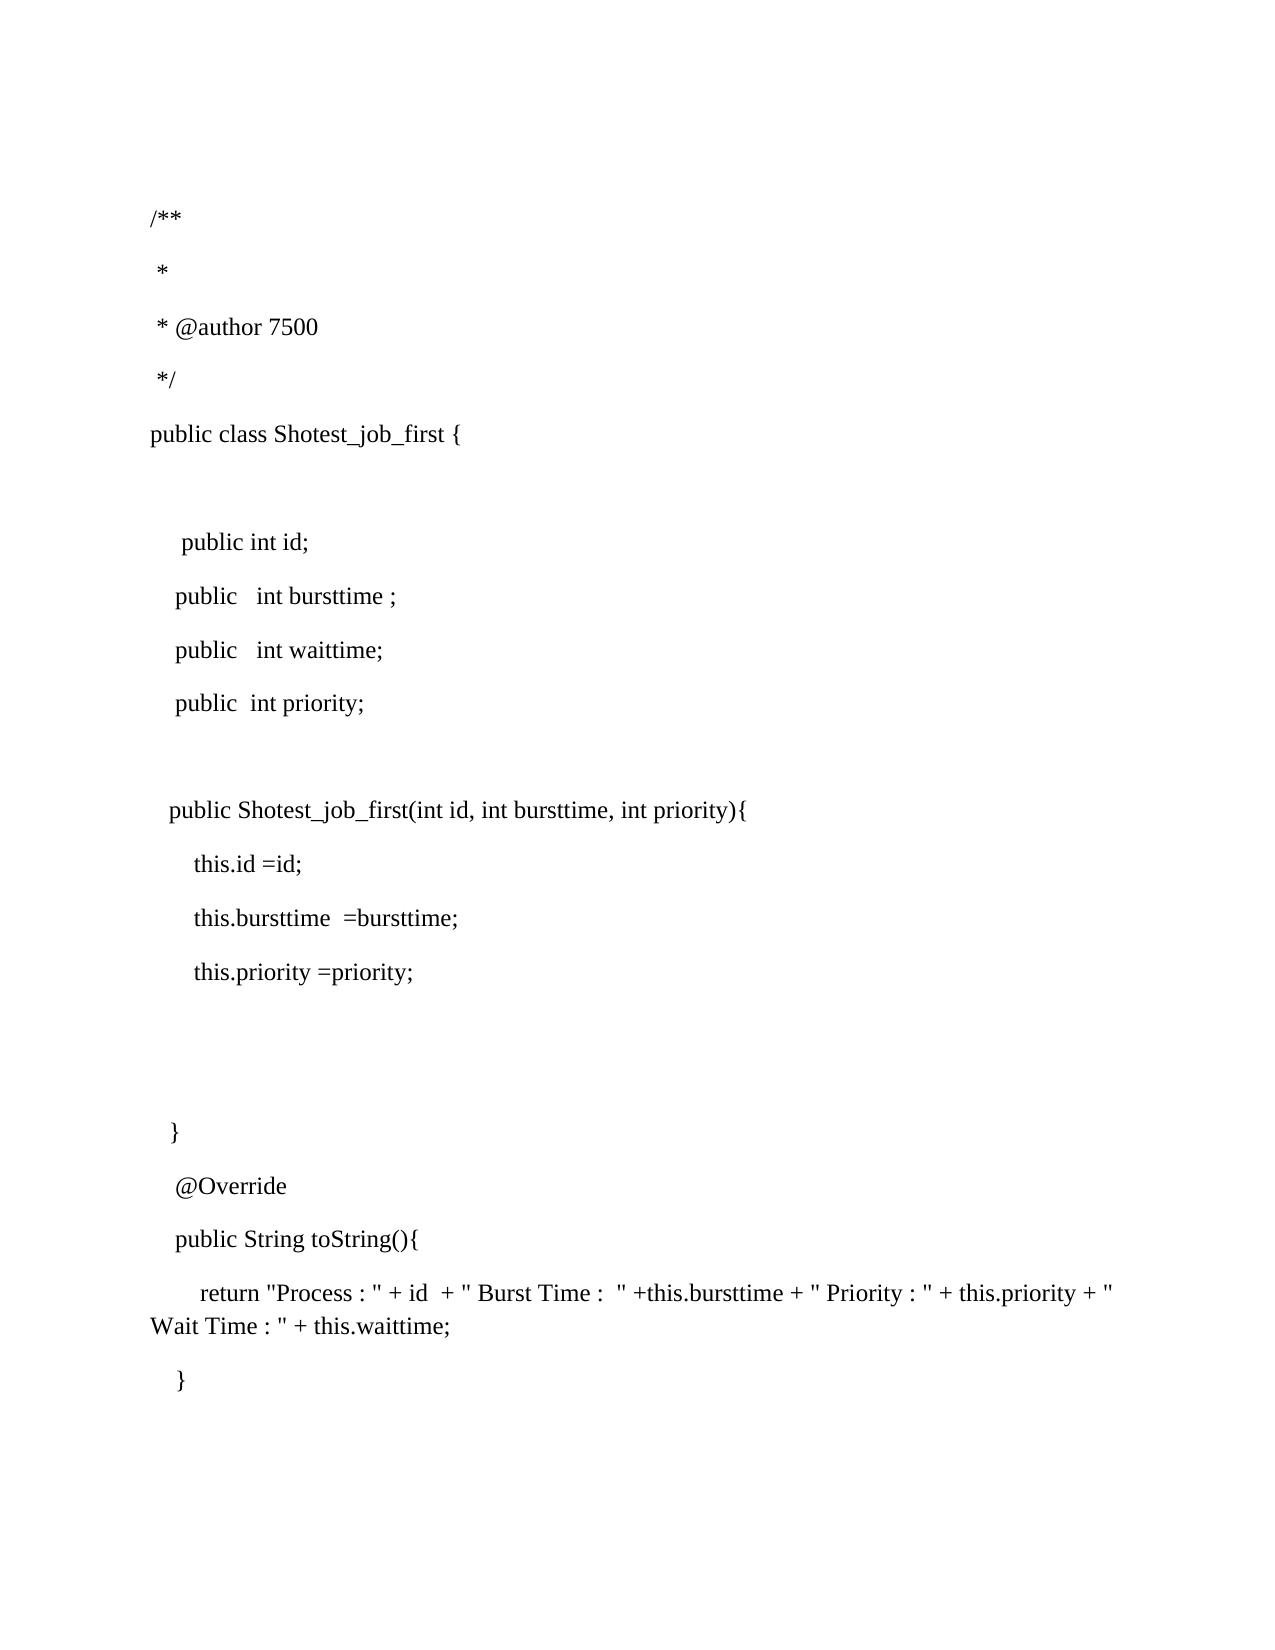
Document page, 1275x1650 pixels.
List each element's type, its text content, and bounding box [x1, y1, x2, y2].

text this.priority =priority; [150, 957, 1125, 986]
text public int priority; [150, 688, 1125, 717]
text * [150, 258, 1125, 286]
text this.id =id; [150, 849, 1125, 878]
text } [150, 1365, 1125, 1394]
text } [150, 1117, 1125, 1146]
text public int bursttime ; [150, 581, 1125, 609]
text public String toString(){ [150, 1224, 1125, 1253]
text public Shotest_job_first(int id, int bursttime, int priority){ [150, 795, 1125, 824]
text */ [150, 365, 1125, 394]
text this.bursttime =bursttime; [150, 903, 1125, 932]
text @Override [150, 1171, 1125, 1199]
text return "Process : " + id + " Burst Time : " +this.bursttime + " Priority : " + this.priority + " Wait Time : " + this.waittime; [150, 1278, 1125, 1340]
text public int waittime; [150, 635, 1125, 663]
text public int id; [150, 527, 1125, 556]
text public class Shotest_job_first { [150, 419, 1125, 448]
text /** [150, 204, 1125, 233]
text * @author 7500 [150, 312, 1125, 340]
